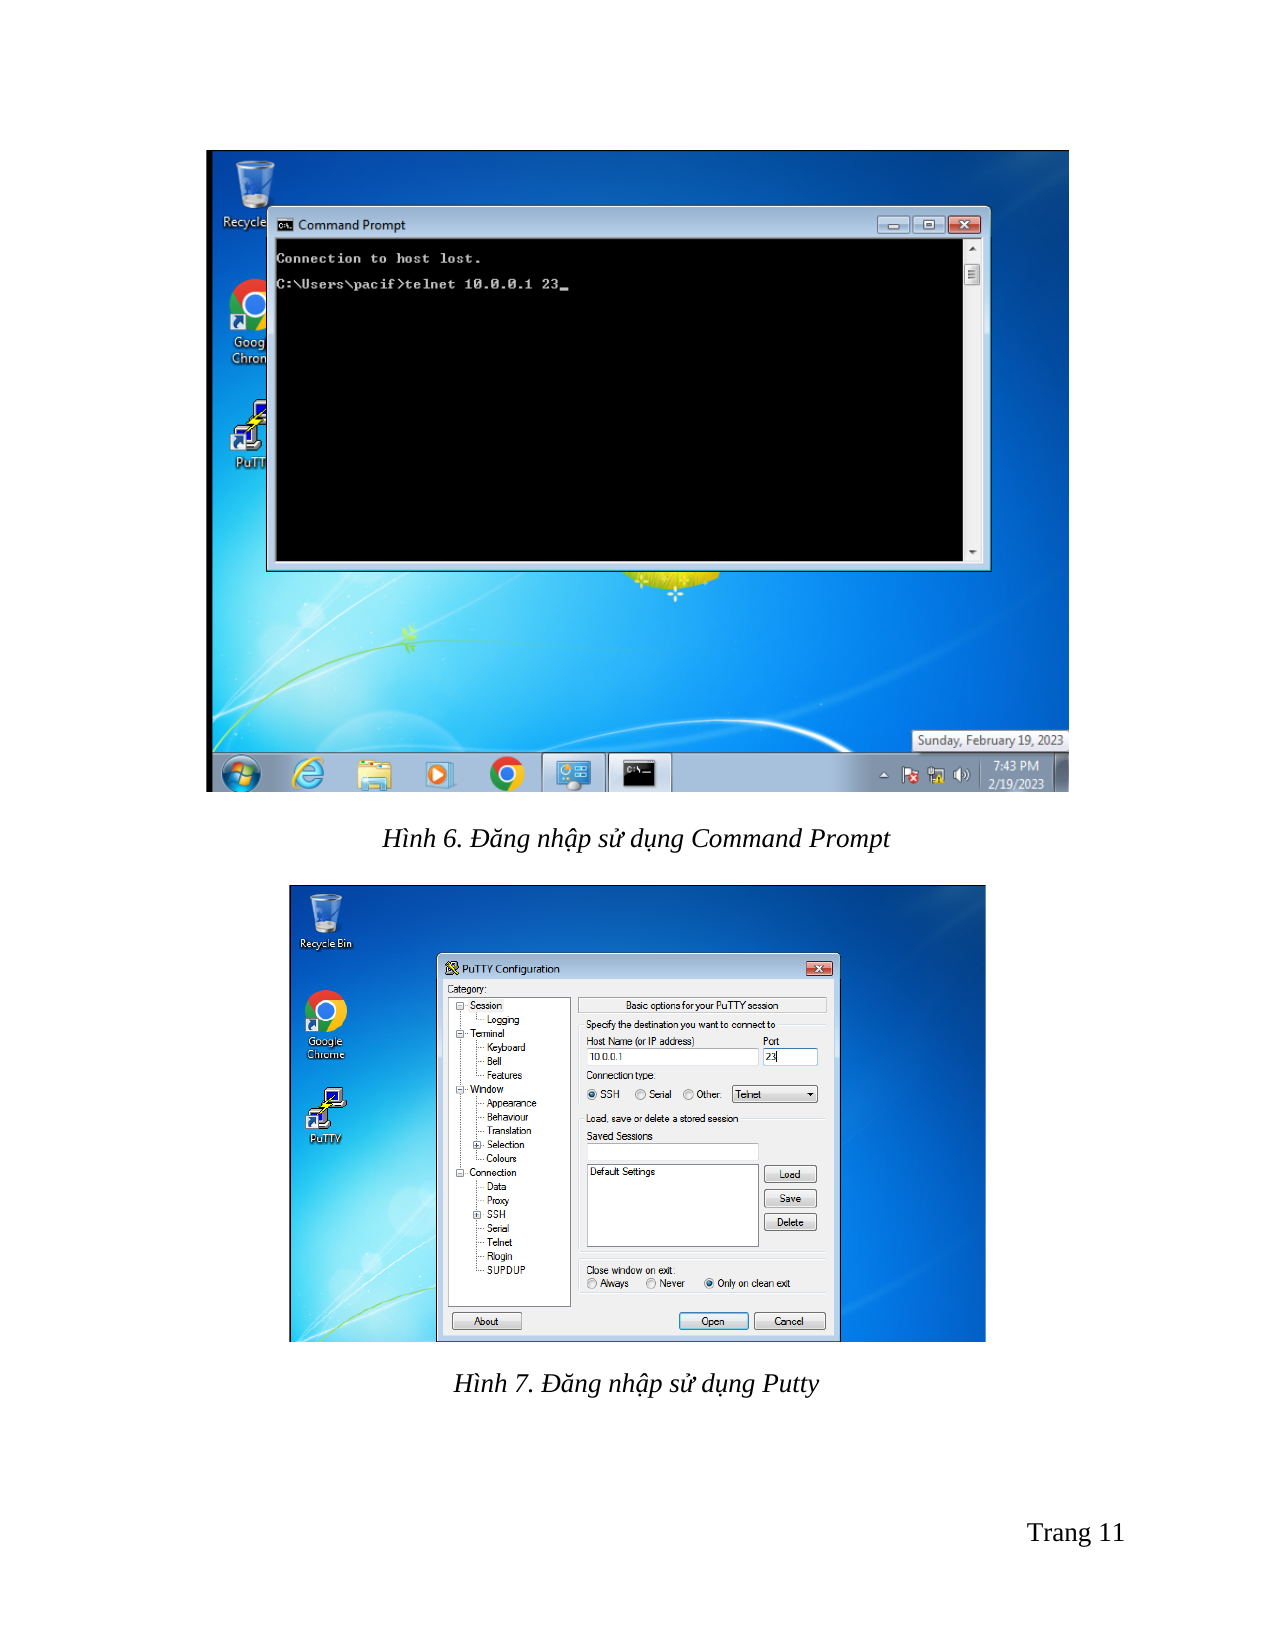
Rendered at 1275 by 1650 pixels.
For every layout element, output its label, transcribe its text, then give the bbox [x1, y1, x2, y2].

text Hình 7. Đăng nhập sử dụng Putty [150, 1367, 1125, 1399]
text Hình 6. Đăng nhập sử dụng Command Prompt [150, 822, 1125, 853]
picture [289, 885, 986, 1342]
picture [206, 150, 1069, 792]
